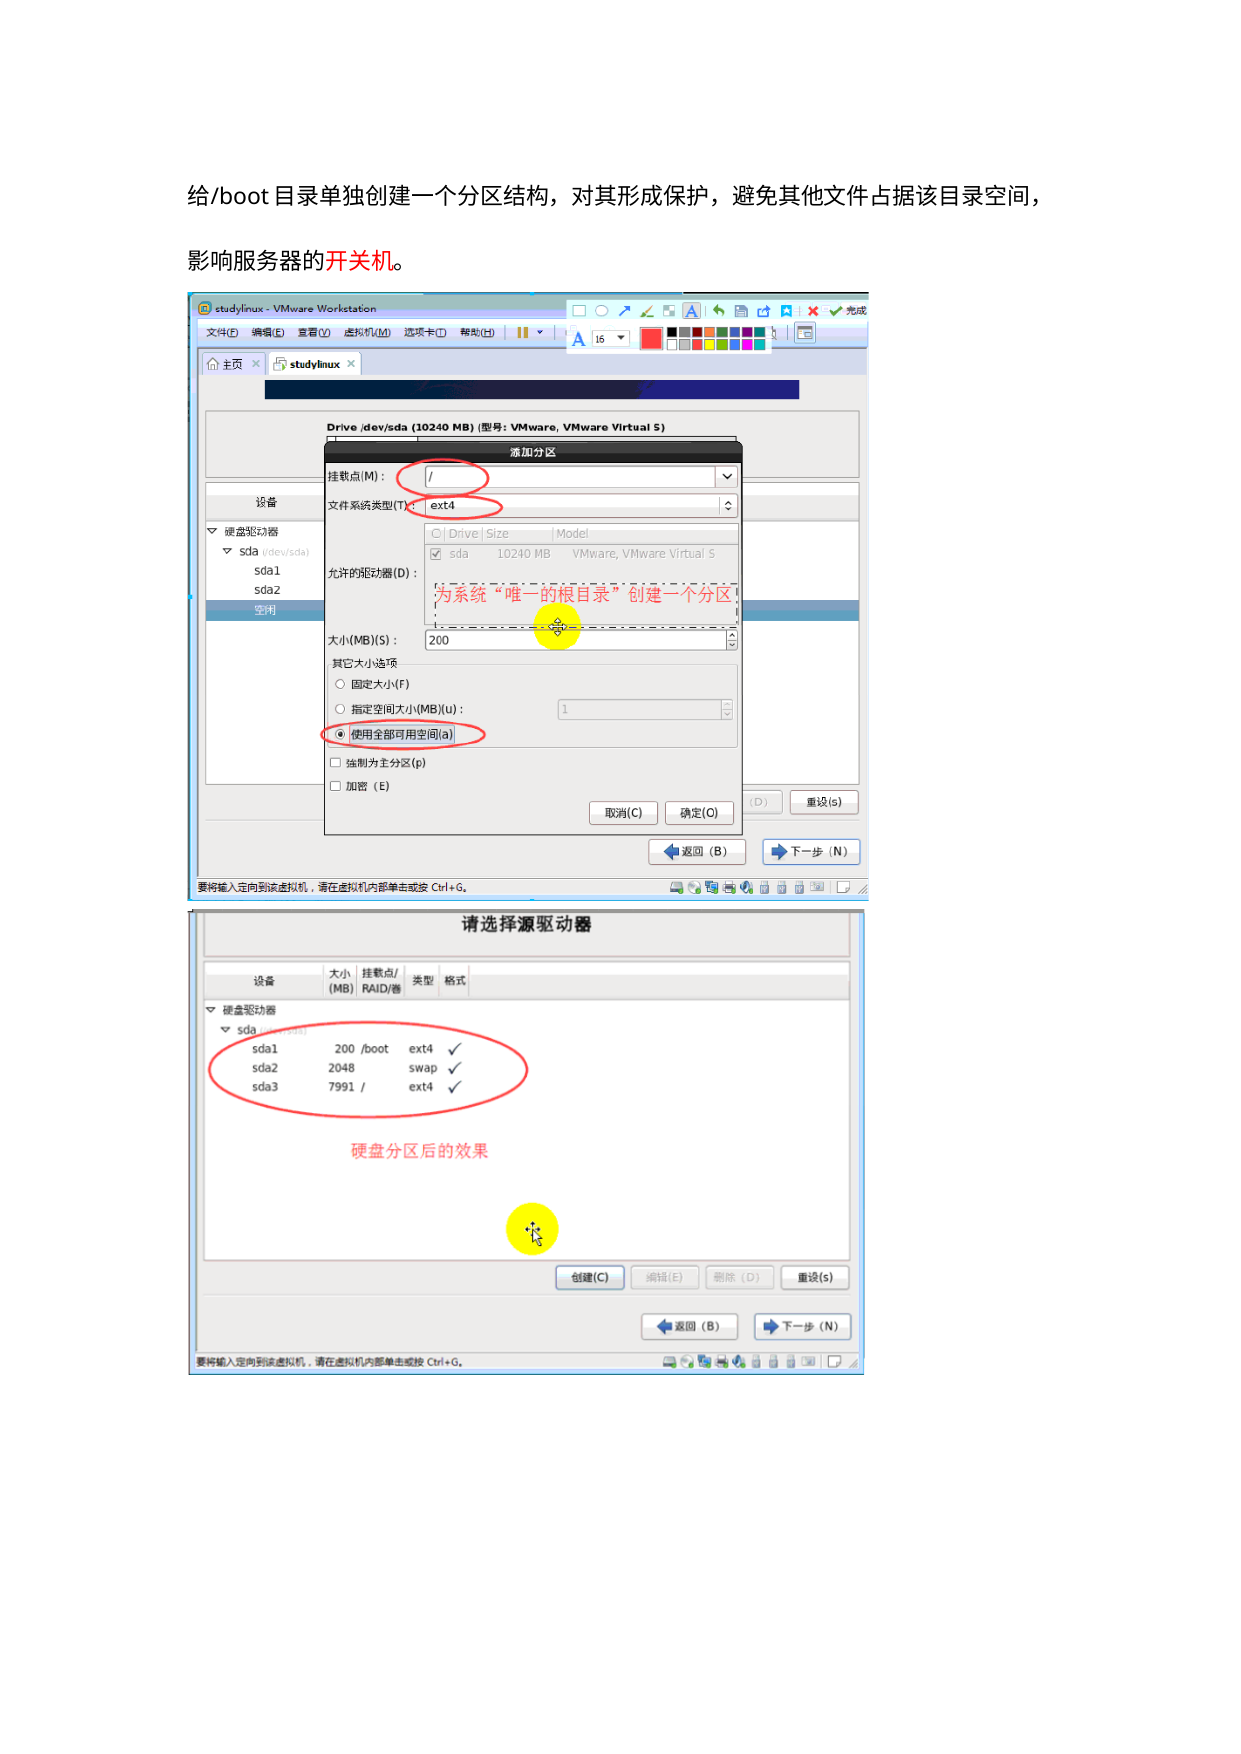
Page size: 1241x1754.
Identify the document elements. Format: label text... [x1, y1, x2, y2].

picture [187, 909, 865, 1375]
picture [187, 292, 869, 901]
text 给/boot目录单独创建一个分区结构，对其形成保护，避免其他文件占据该目录空间，影响服务器的开关机。 [187, 162, 1053, 292]
